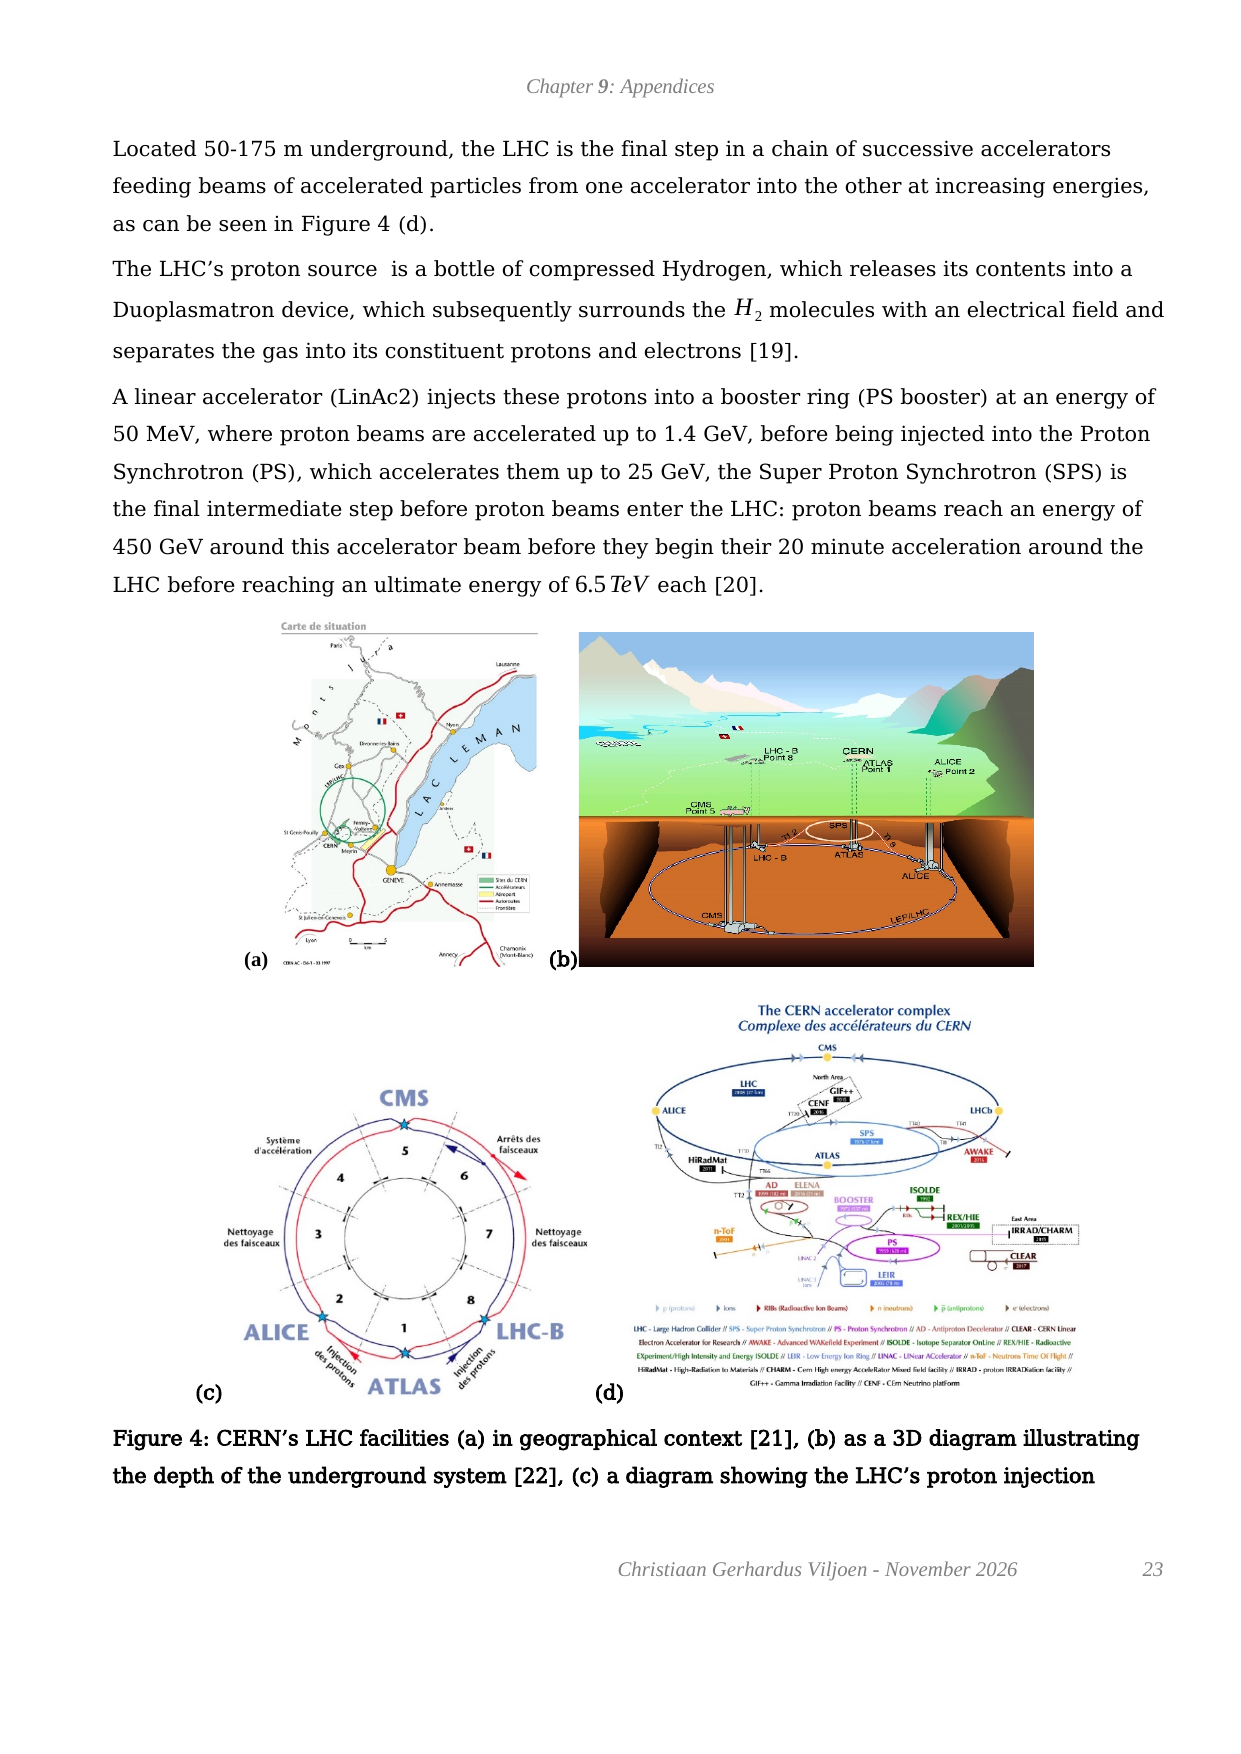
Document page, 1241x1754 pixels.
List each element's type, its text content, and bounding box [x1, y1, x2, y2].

picture [625, 991, 1084, 1400]
picture [578, 632, 1034, 967]
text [112, 1425, 1165, 1487]
text A linear accelerator (LinAc2) injects these protons into a booster ring (PS booster) at an energy of 50 MeV, where proton beams are accelerated up to 1.4 GeV, before being injected into the Proton Synchrotron (PS), which accelerates them up to 25 GeV, the Super Proton Synchrotron (SPS) is the final intermediate step before proton beams enter the LHC: proton beams reach an energy of 450 GeV around this accelerator beam before they begin their 20 minute acceleration around the LHC before reaching an ultimate energy of each . [112, 383, 1165, 598]
picture [281, 619, 542, 967]
text The LHC’s proton source is a bottle of compressed Hydrogen, which releases its contents into a Duoplasmatron device, which subsequently surrounds the molecules with an electrical field and separates the gas into its constituent protons and electrons . [112, 256, 1165, 363]
text Located 50-175 m underground, the LHC is the final step in a chain of successive accelerators feeding beams of accelerated particles from one accelerator into the other at increasing energies, as can be seen in Figure 4 (d). [112, 135, 1165, 235]
picture [223, 1083, 588, 1400]
